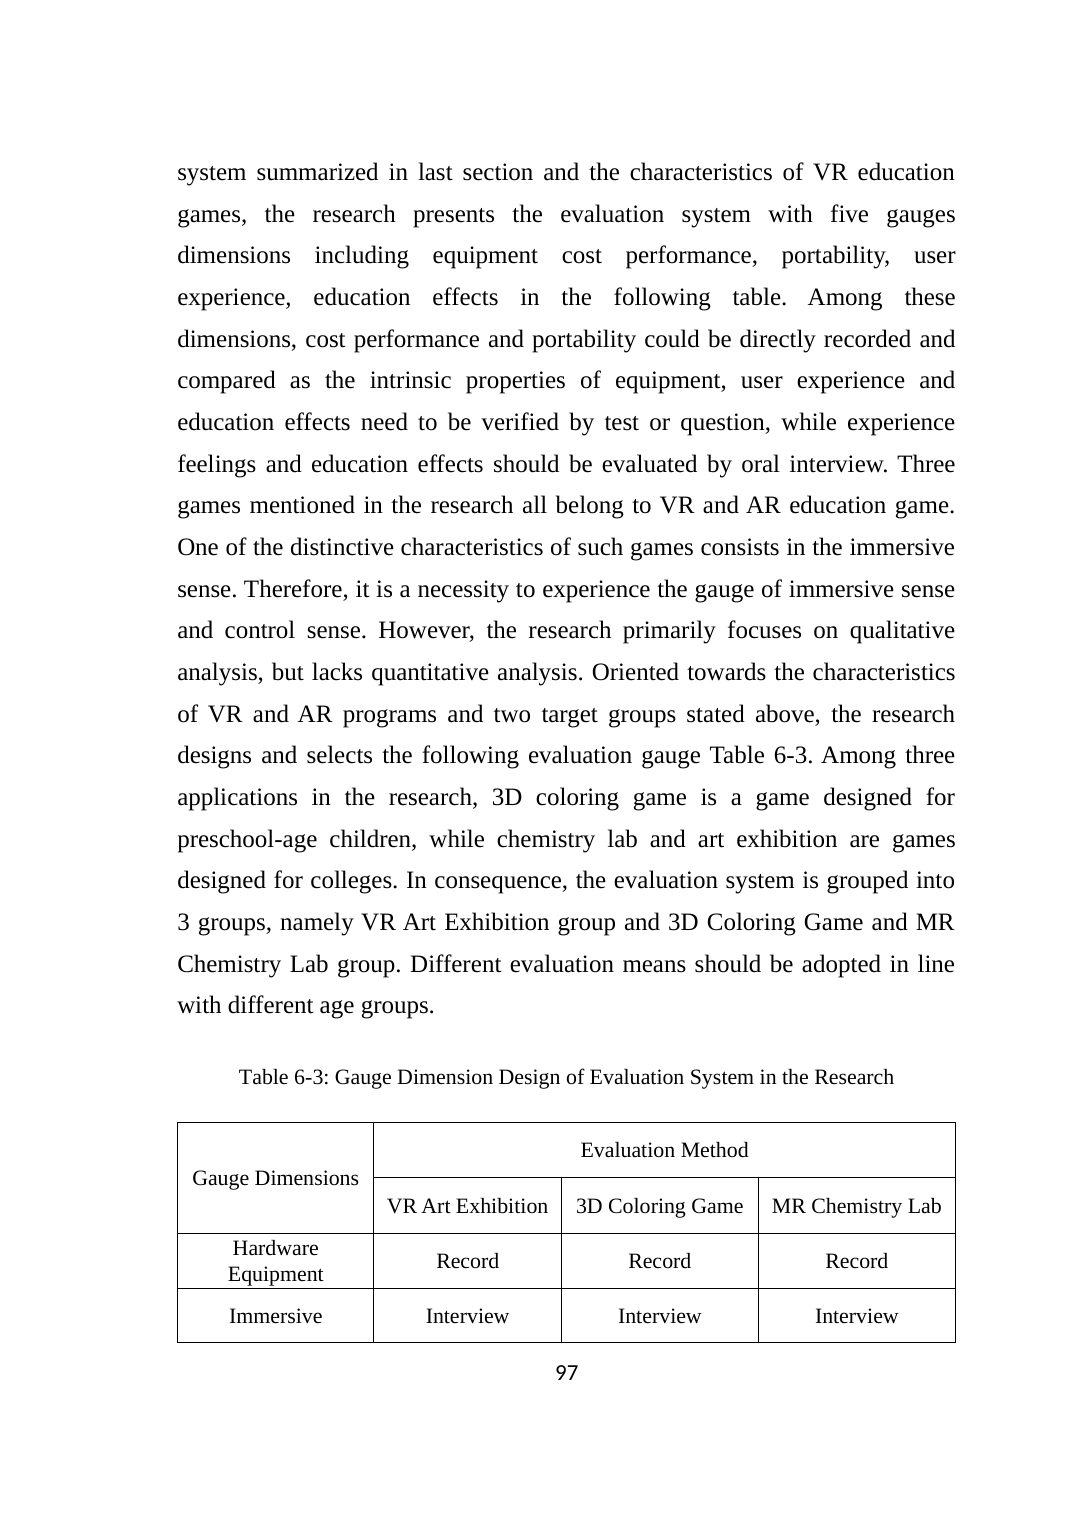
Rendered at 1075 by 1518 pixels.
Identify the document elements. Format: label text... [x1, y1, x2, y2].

table_cell 3D Coloring Game [562, 1178, 758, 1233]
table_cell Interview [374, 1289, 561, 1342]
table_header Evaluation Method [374, 1123, 955, 1177]
table_cell Interview [562, 1289, 758, 1342]
table_cell Interview [759, 1289, 955, 1342]
table_cell Record [562, 1234, 758, 1287]
table_cell Hardware Equipment [178, 1234, 373, 1287]
table_cell Record [759, 1234, 955, 1287]
table_cell Immersive [178, 1289, 373, 1342]
table_cell MR Chemistry Lab [759, 1178, 955, 1233]
table_cell VR Art Exhibition [374, 1178, 561, 1233]
table_header Gauge Dimensions [178, 1123, 373, 1233]
text Table 6-3: Gauge Dimension Design of Evaluation System in the Research [177, 1064, 956, 1089]
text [177, 147, 956, 1022]
table_cell Record [374, 1234, 561, 1287]
